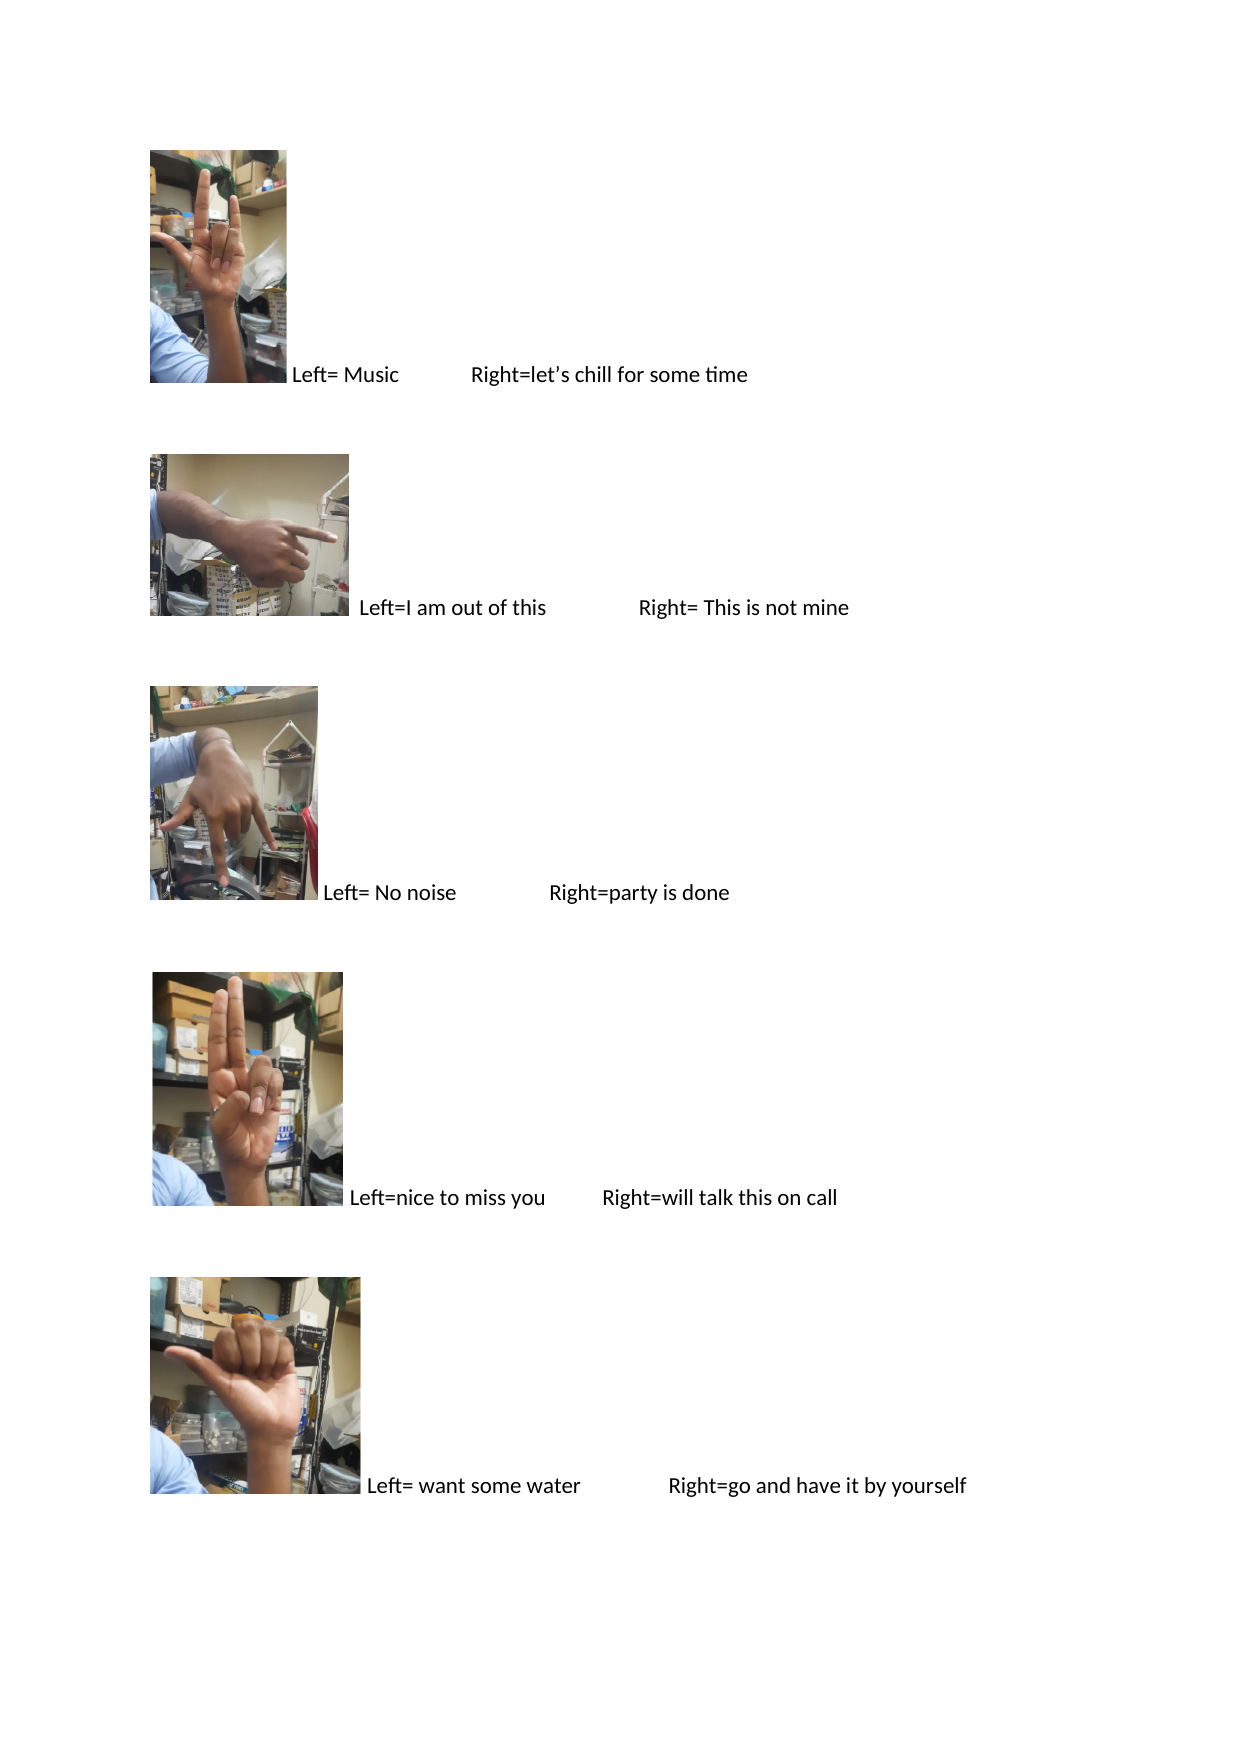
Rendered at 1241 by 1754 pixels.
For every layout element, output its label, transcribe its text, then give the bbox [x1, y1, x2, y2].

picture [150, 454, 349, 616]
text Left= Music Right=let’s chill for some time [150, 150, 1090, 388]
picture [150, 971, 345, 1206]
picture [150, 150, 287, 383]
picture [150, 686, 318, 900]
picture [150, 1277, 362, 1494]
text Left= No noise Right=party is done [150, 687, 1090, 906]
text Left=I am out of this Right= This is not mine [150, 454, 1090, 621]
text Left= want some water Right=go and have it by yourself [150, 1277, 1090, 1499]
text Left=nice to miss you Right=will talk this on call [150, 971, 1090, 1212]
